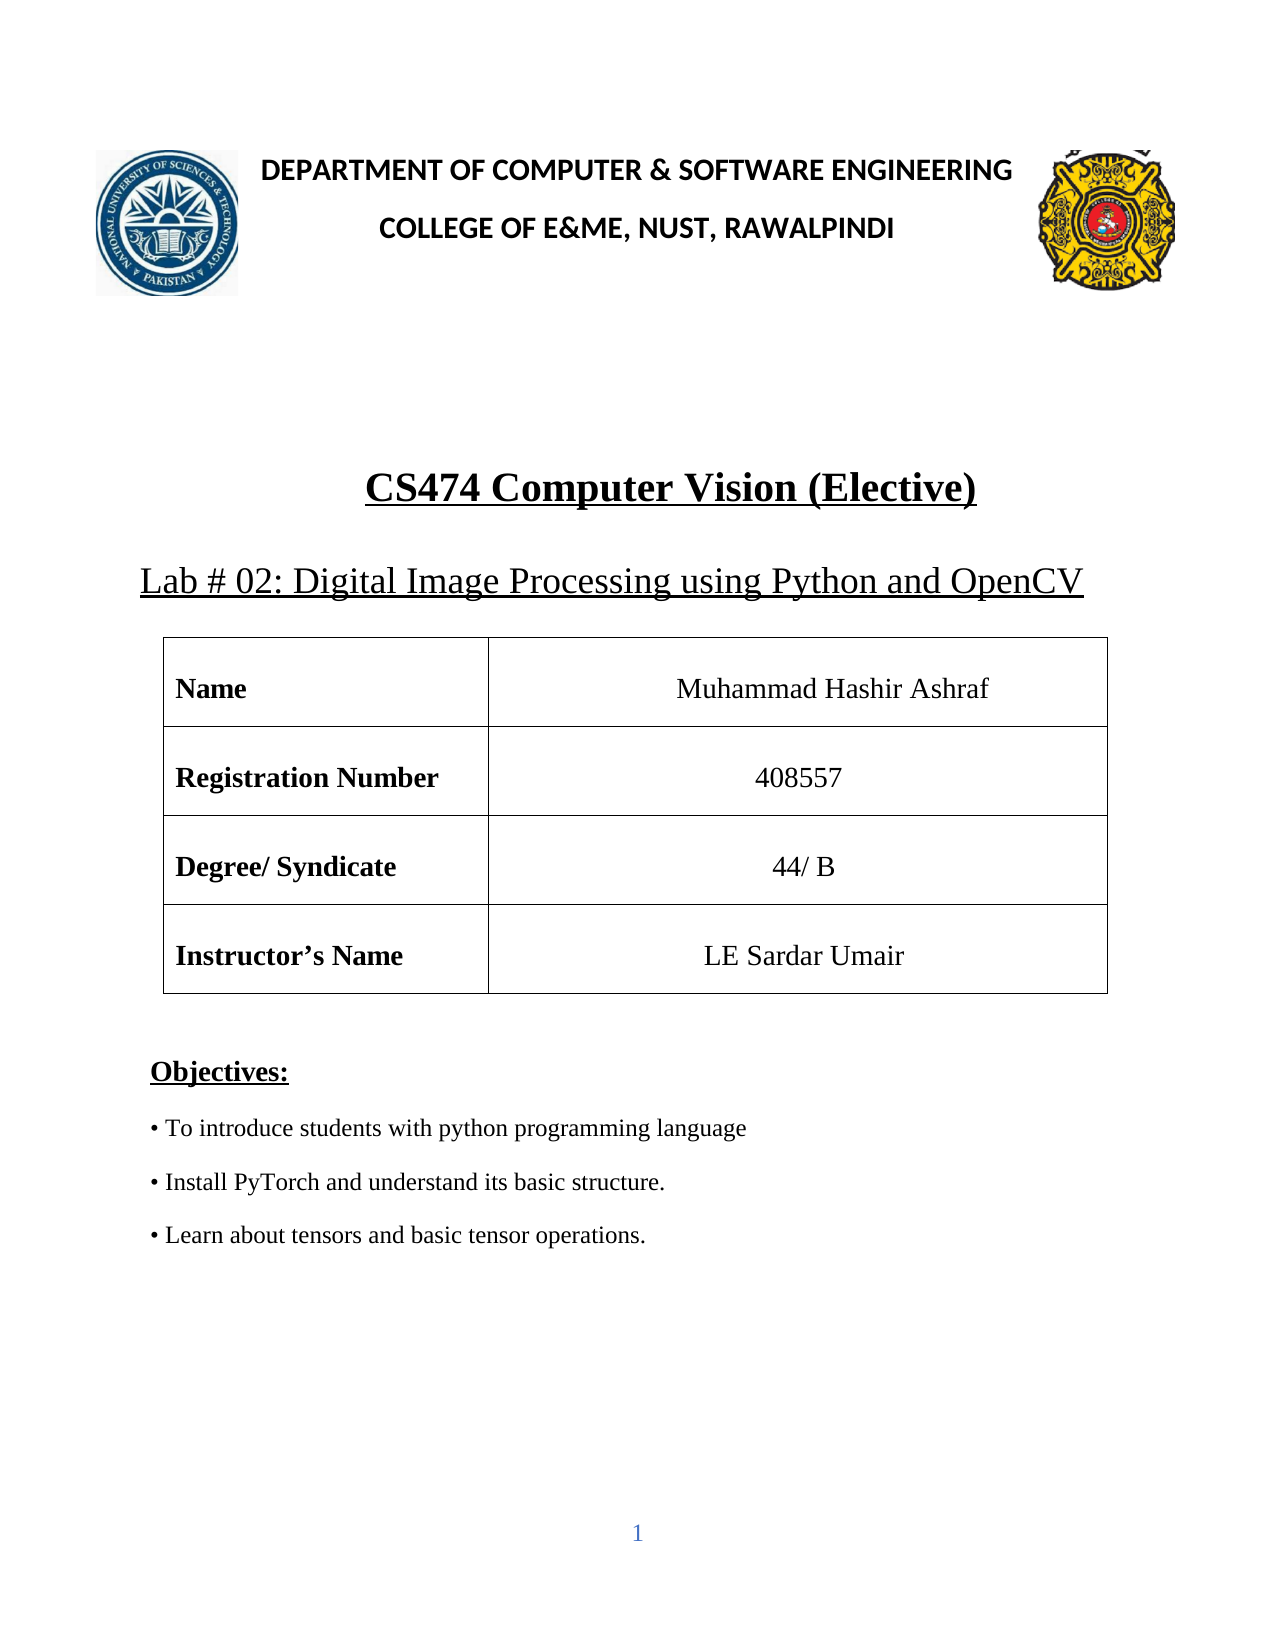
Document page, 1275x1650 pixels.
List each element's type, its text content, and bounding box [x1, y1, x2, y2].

picture [94, 150, 238, 294]
text COLLEGE OF E&ME, NUST, RAWALPINDI [238, 208, 1034, 246]
table_cell Instructor’s Name [164, 905, 488, 992]
table_header Muhammad Hashir Ashraf [489, 638, 1107, 726]
subtitle Objectives: [150, 1054, 1137, 1088]
text DEPARTMENT OF COMPUTER & SOFTWARE ENGINEERING [238, 150, 1034, 188]
table_cell Registration Number [164, 727, 488, 815]
subtitle • Install PyTorch and understand its basic structure. [150, 1167, 1137, 1196]
table_cell Degree/ Syndicate [164, 816, 488, 904]
text CS474 Computer Vision (Elective) [289, 462, 1137, 510]
table_cell 408557 [489, 727, 1107, 815]
table_header Name [164, 638, 488, 726]
table_cell 44/ B [489, 816, 1107, 904]
text Lab # 02: Digital Image Processing using Python and OpenCV [139, 558, 1137, 601]
subtitle • To introduce students with python programming language [150, 1113, 1137, 1142]
picture [1034, 150, 1175, 291]
subtitle • Learn about tensors and basic tensor operations. [150, 1221, 1137, 1249]
table_cell LE Sardar Umair [489, 905, 1107, 992]
